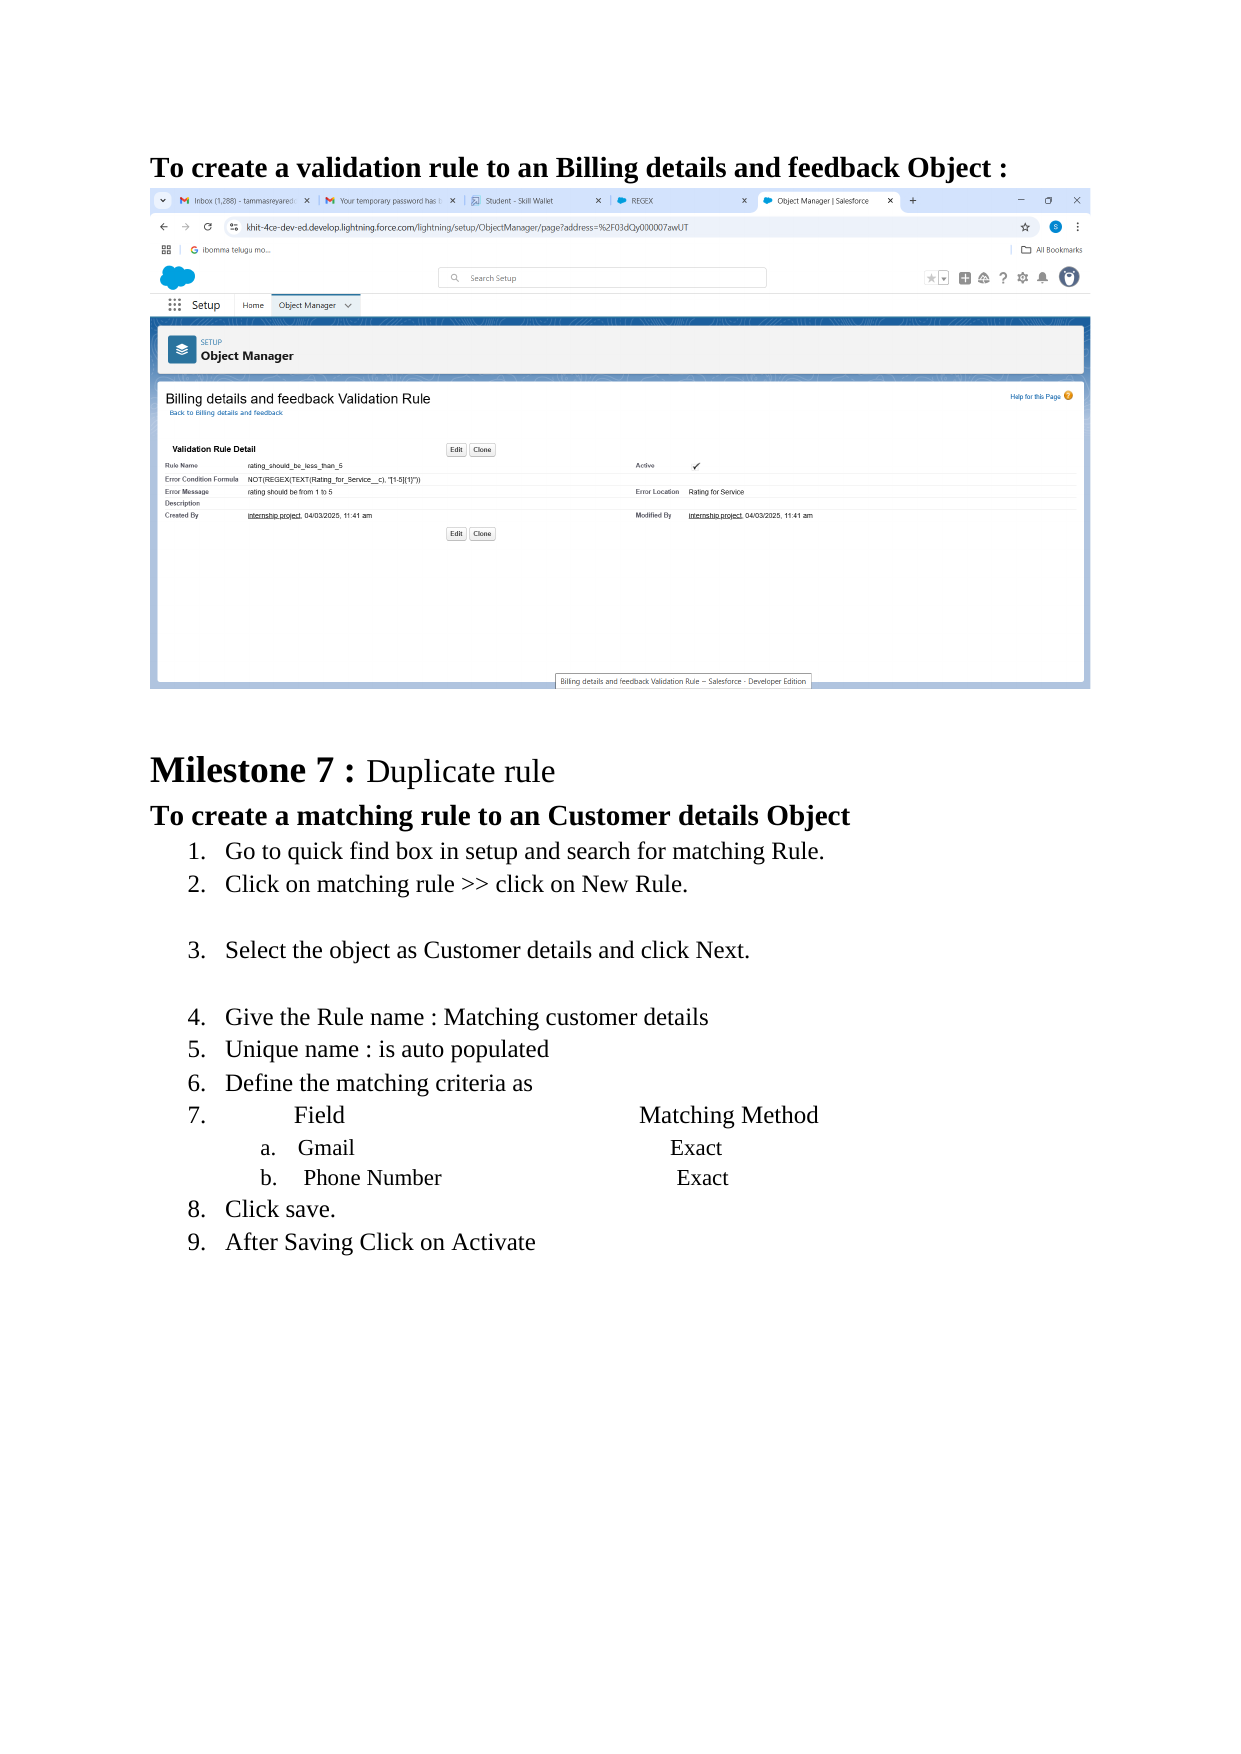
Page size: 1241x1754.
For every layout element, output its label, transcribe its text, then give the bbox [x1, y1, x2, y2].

text To create a validation rule to an Billing details and feedback Object : [150, 150, 1090, 183]
picture [150, 188, 1091, 689]
list Phone Number Exact [260, 1164, 1090, 1190]
text To create a matching rule to an Customer details Object [150, 798, 1090, 831]
list Click on matching rule >> click on New Rule. [187, 869, 1090, 898]
list Unique name : is auto populated [187, 1034, 1090, 1063]
list Select the object as Customer details and click Next. [187, 936, 1090, 964]
list Go to quick find box in setup and search for matching Rule. [187, 836, 1090, 865]
text Milestone 7 : Duplicate rule [150, 747, 1090, 790]
list Field Matching Method [187, 1101, 1090, 1129]
list Define the matching criteria as [187, 1068, 1090, 1096]
list After Saving Click on Activate [187, 1227, 1090, 1256]
list Gmail Exact [260, 1134, 1090, 1160]
list Click save. [187, 1194, 1090, 1223]
list Give the Rule name : Matching customer details [187, 1002, 1090, 1030]
